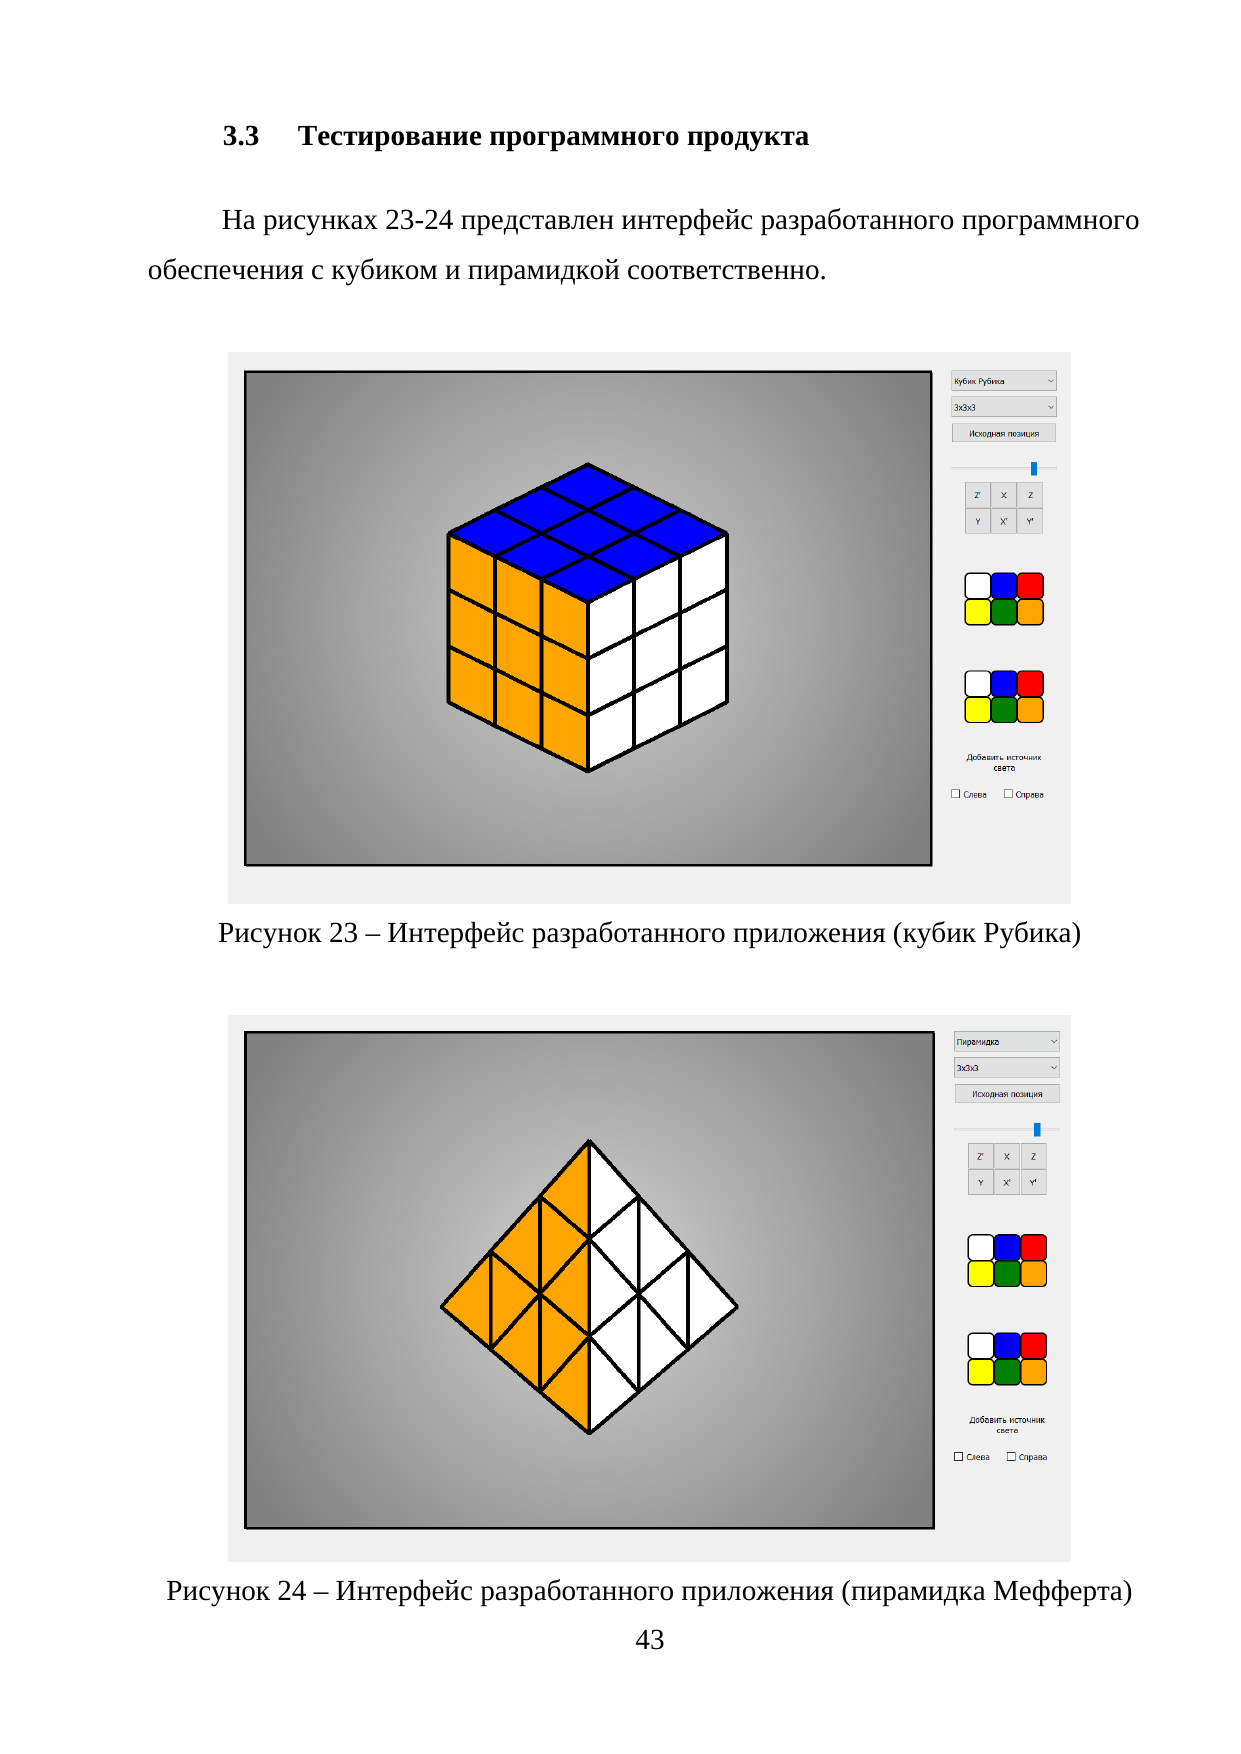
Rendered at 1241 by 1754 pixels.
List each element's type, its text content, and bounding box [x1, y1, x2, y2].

picture [228, 352, 1071, 904]
subtitle Тестирование программного продукта [223, 118, 1152, 152]
picture [228, 1015, 1071, 1562]
text Рисунок 23 – Интерфейс разработанного приложения (кубик Рубика) [148, 915, 1152, 949]
text Рисунок 24 – Интерфейс разработанного приложения (пирамидка Мефферта) [148, 1573, 1152, 1607]
text На рисунках 23-24 представлен интерфейс разработанного программного обеспечения с кубиком и пирамидкой соответственно. [148, 202, 1152, 286]
